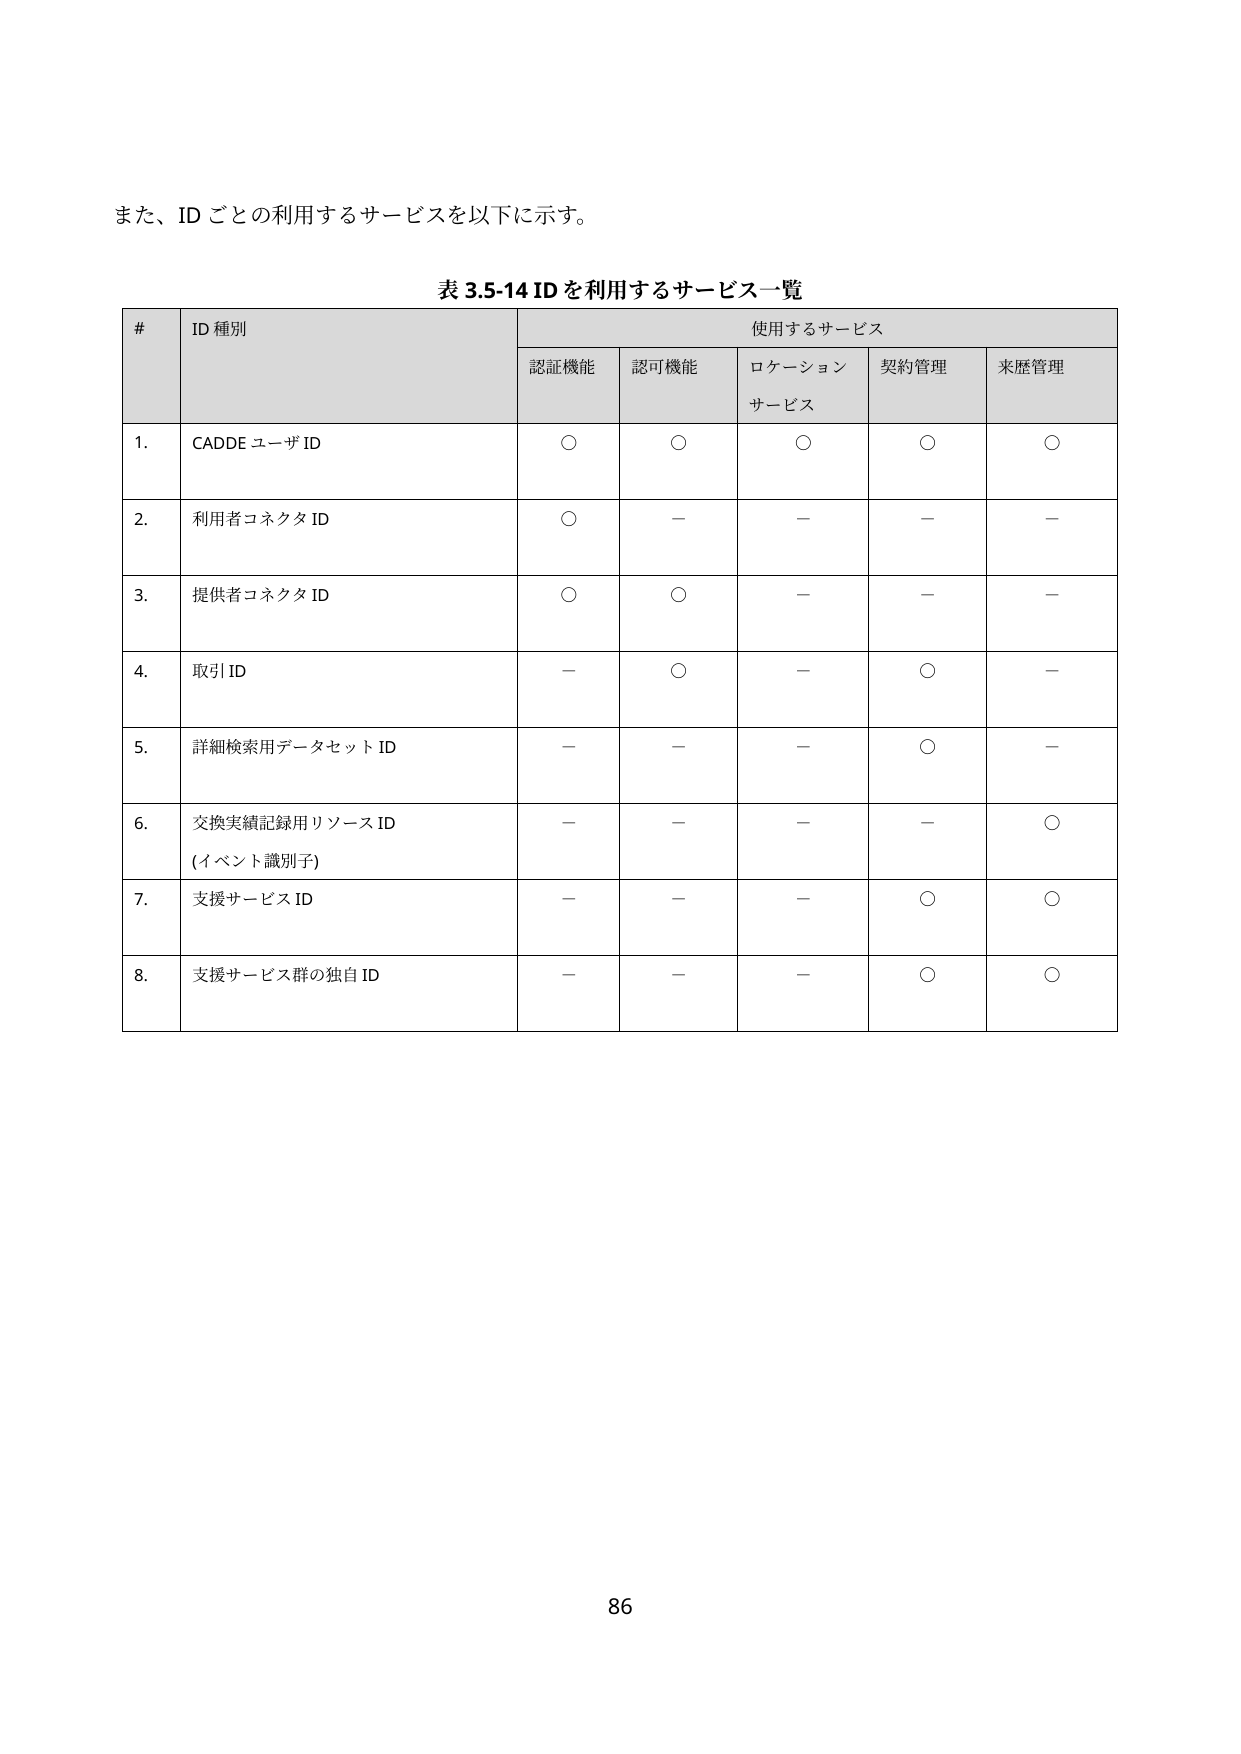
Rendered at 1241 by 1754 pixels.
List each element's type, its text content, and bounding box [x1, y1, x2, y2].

table_cell [123, 500, 180, 575]
table_cell 〇 [987, 880, 1117, 955]
table_cell － [869, 576, 986, 651]
table_cell － [620, 728, 737, 803]
table_cell － [738, 804, 868, 879]
table_cell － [987, 576, 1117, 651]
table_cell 利用者コネクタID [181, 500, 517, 575]
text また、IDごとの利用するサービスを以下に示す。 [112, 196, 1128, 233]
table_cell 〇 [620, 424, 737, 499]
table_cell － [518, 728, 619, 803]
table_cell [123, 956, 180, 1031]
table_cell － [518, 804, 619, 879]
table_cell 認証機能 [518, 348, 619, 423]
table_cell 認可機能 [620, 348, 737, 423]
table_cell 〇 [987, 424, 1117, 499]
table_cell [123, 424, 180, 499]
table_cell － [518, 956, 619, 1031]
table_cell － [620, 500, 737, 575]
table_cell － [738, 728, 868, 803]
table_cell － [738, 956, 868, 1031]
table_cell － [738, 500, 868, 575]
table_cell 交換実績記録用リソースID (イベント識別子) [181, 804, 517, 879]
table_cell 〇 [620, 652, 737, 727]
table_cell 〇 [518, 500, 619, 575]
table_cell － [518, 652, 619, 727]
table_cell 契約管理 [869, 348, 986, 423]
table_cell － [738, 880, 868, 955]
table_header ID種別 [181, 309, 517, 423]
table_cell 来歴管理 [987, 348, 1117, 423]
table_cell 〇 [620, 576, 737, 651]
table_header # [123, 309, 180, 423]
table_cell － [987, 500, 1117, 575]
table_cell 詳細検索用データセットID [181, 728, 517, 803]
table_cell － [620, 804, 737, 879]
table_cell － [620, 880, 737, 955]
table_cell － [518, 880, 619, 955]
table_cell 〇 [869, 652, 986, 727]
table_cell － [738, 652, 868, 727]
table_cell － [738, 576, 868, 651]
table_cell 支援サービスID [181, 880, 517, 955]
table_cell 提供者コネクタID [181, 576, 517, 651]
table_cell [123, 652, 180, 727]
table_cell 〇 [869, 728, 986, 803]
table_cell 〇 [869, 956, 986, 1031]
table_cell 〇 [869, 880, 986, 955]
table_cell 〇 [987, 804, 1117, 879]
table_cell ロケーション サービス [738, 348, 868, 423]
table_cell － [987, 728, 1117, 803]
table_cell 〇 [987, 956, 1117, 1031]
table_cell 取引ID [181, 652, 517, 727]
table_cell CADDEユーザID [181, 424, 517, 499]
table_cell [123, 804, 180, 879]
table_cell 〇 [869, 424, 986, 499]
table_cell － [869, 500, 986, 575]
table_cell [123, 576, 180, 651]
table_cell － [869, 804, 986, 879]
table_cell － [620, 956, 737, 1031]
table_cell － [987, 652, 1117, 727]
table_cell [123, 728, 180, 803]
table_header 使用するサービス [518, 309, 1117, 347]
table_cell 〇 [738, 424, 868, 499]
table_cell [123, 880, 180, 955]
table_cell 〇 [518, 424, 619, 499]
table_cell 〇 [518, 576, 619, 651]
table_cell 支援サービス群の独自ID [181, 956, 517, 1031]
